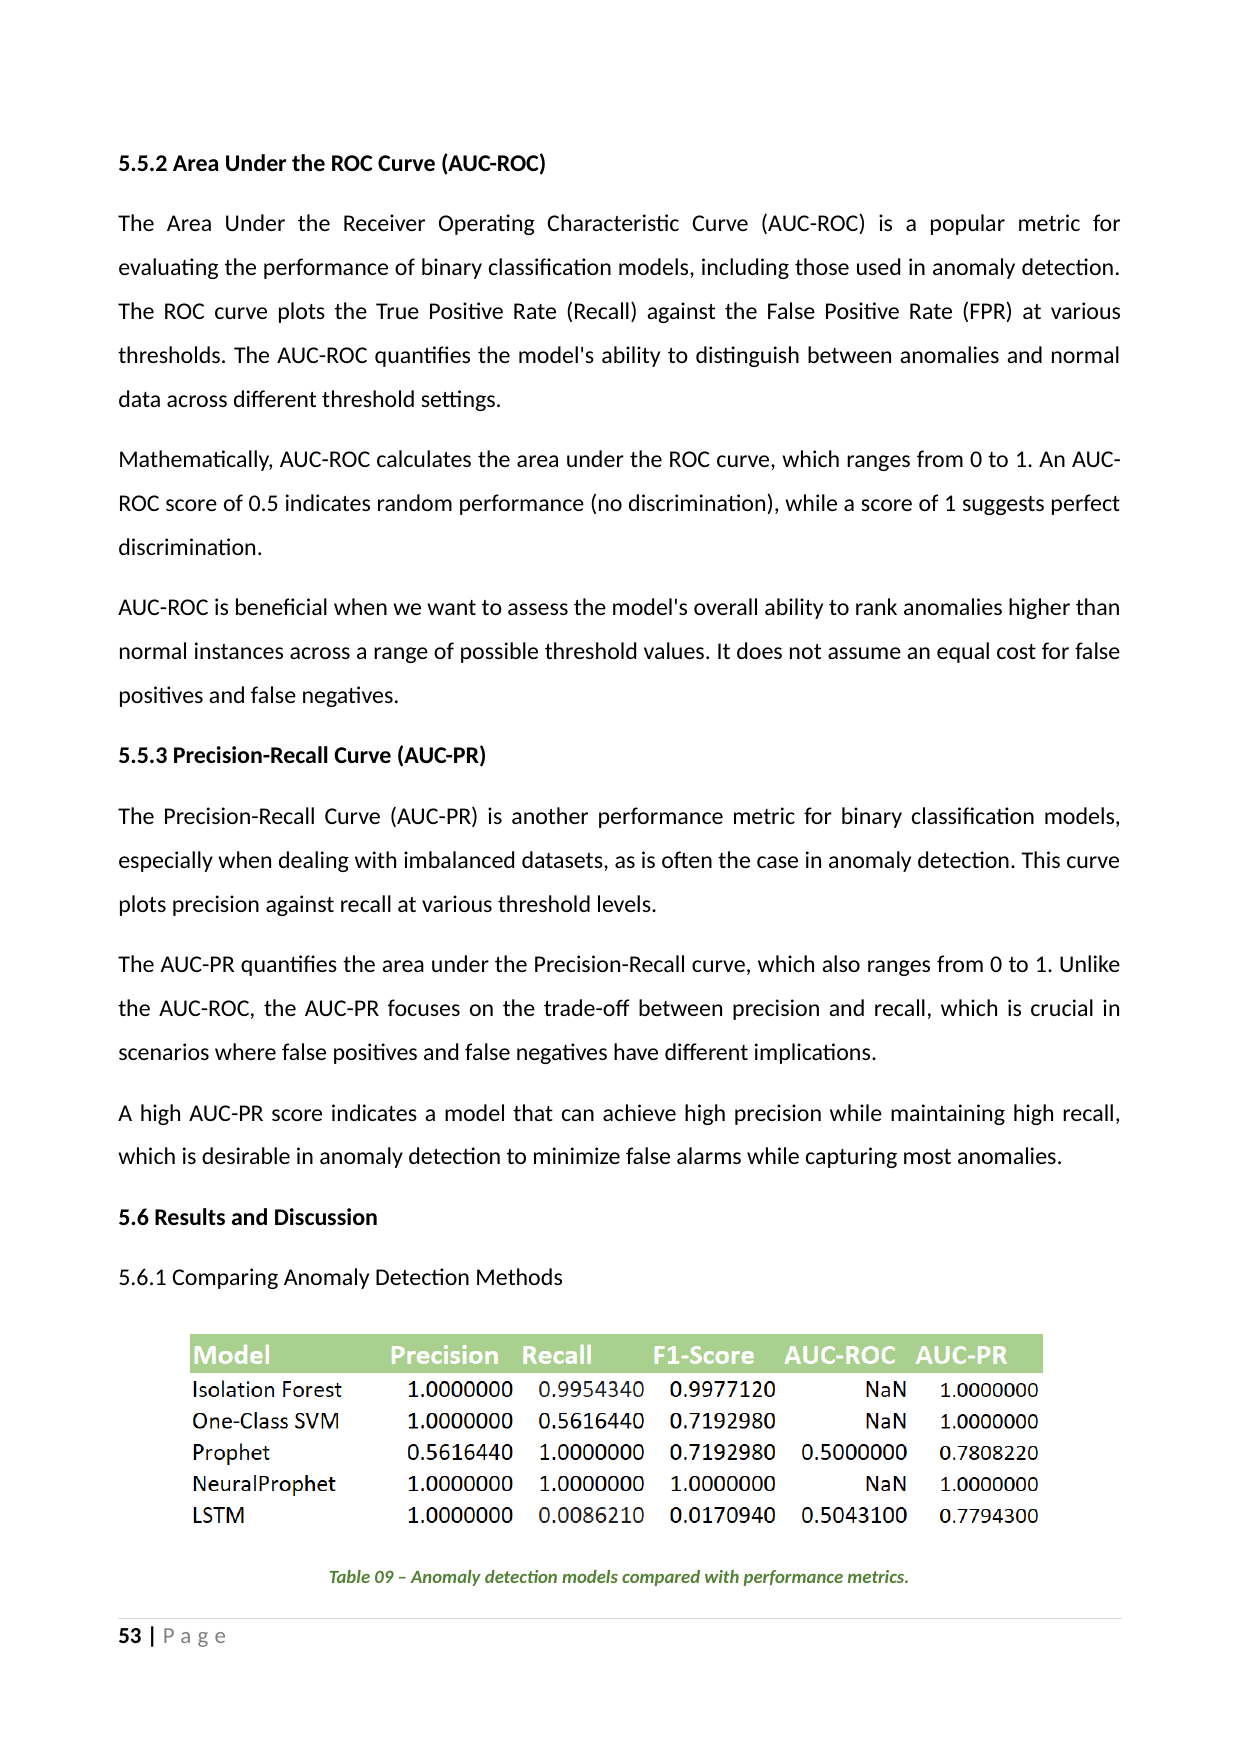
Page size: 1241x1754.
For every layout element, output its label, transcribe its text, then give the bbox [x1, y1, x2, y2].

text 5.5.3 Precision-Recall Curve (AUC-PR) [118, 741, 1122, 770]
text AUC-ROC is beneficial when we want to assess the model's overall ability to rank anomalies higher than normal instances across a range of possible threshold values. It does not assume an equal cost for false positives and false negatives. [118, 592, 1122, 709]
text The AUC-PR quantifies the area under the Precision-Recall curve, which also ranges from 0 to 1. Unlike the AUC-ROC, the AUC-PR focuses on the trade-off between precision and recall, which is crucial in scenarios where false positives and false negatives have different implications. [118, 949, 1122, 1066]
text Mathematically, AUC-ROC calculates the area under the ROC curve, which ranges from 0 to 1. An AUC-ROC score of 0.5 indicates random performance (no discrimination), while a score of 1 suggests perfect discrimination. [118, 444, 1122, 561]
picture [190, 1323, 1051, 1535]
text A high AUC-PR score indicates a model that can achieve high precision while maintaining high recall, which is desirable in anomaly detection to minimize false alarms while capturing most anomalies. [118, 1098, 1122, 1171]
text 5.6.1 Comparing Anomaly Detection Methods [118, 1262, 1122, 1292]
text Table 09 – Anomaly detection models compared with performance metrics. [118, 1565, 1122, 1588]
text 5.6 Results and Discussion [118, 1202, 1122, 1231]
text The Precision-Recall Curve (AUC-PR) is another performance metric for binary classification models, especially when dealing with imbalanced datasets, as is often the case in anomaly detection. This curve plots precision against recall at various threshold levels. [118, 801, 1122, 918]
text 5.5.2 Area Under the ROC Curve (AUC-ROC) [118, 148, 1122, 177]
text The Area Under the Receiver Operating Characteristic Curve (AUC-ROC) is a popular metric for evaluating the performance of binary classification models, including those used in anomaly detection. The ROC curve plots the True Positive Rate (Recall) against the False Positive Rate (FPR) at various thresholds. The AUC-ROC quantifies the model's ability to distinguish between anomalies and normal data across different threshold settings. [118, 208, 1122, 413]
